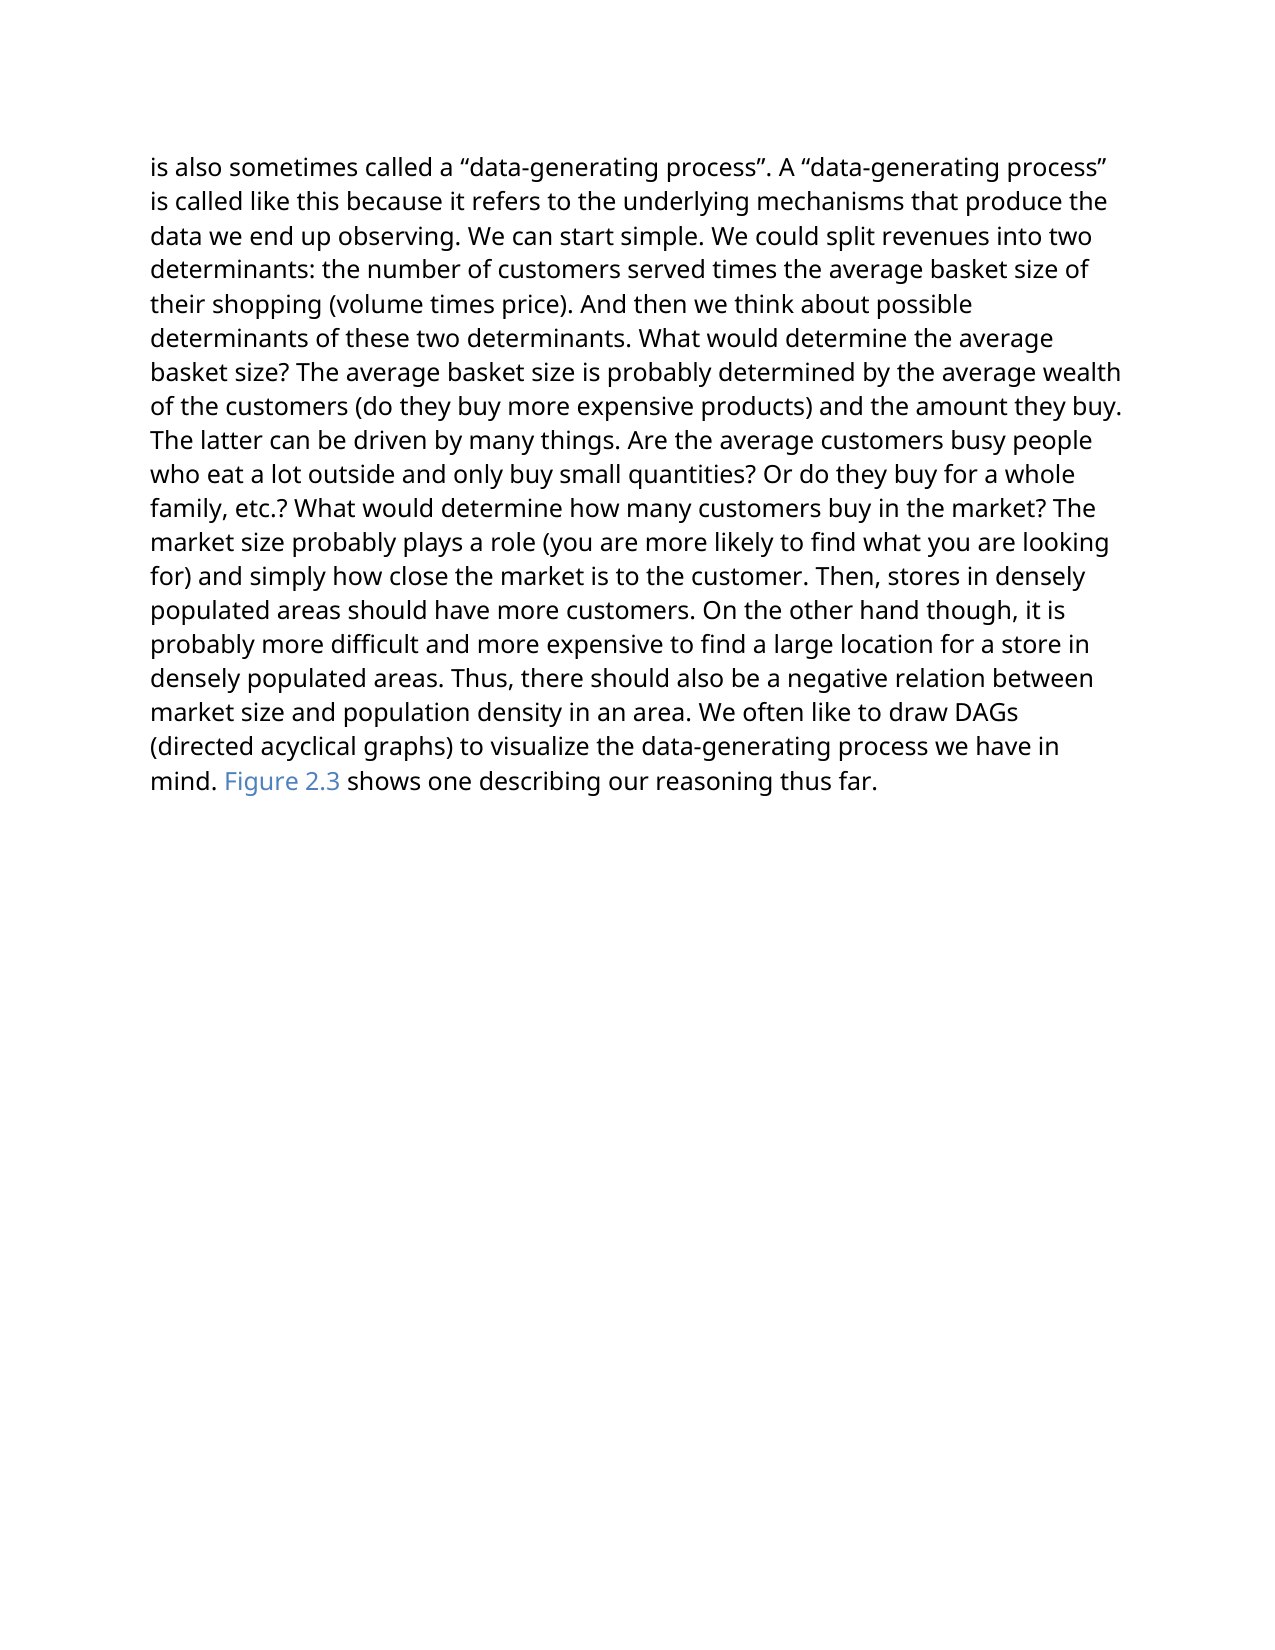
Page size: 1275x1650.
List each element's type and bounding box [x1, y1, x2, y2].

text [150, 150, 1125, 797]
